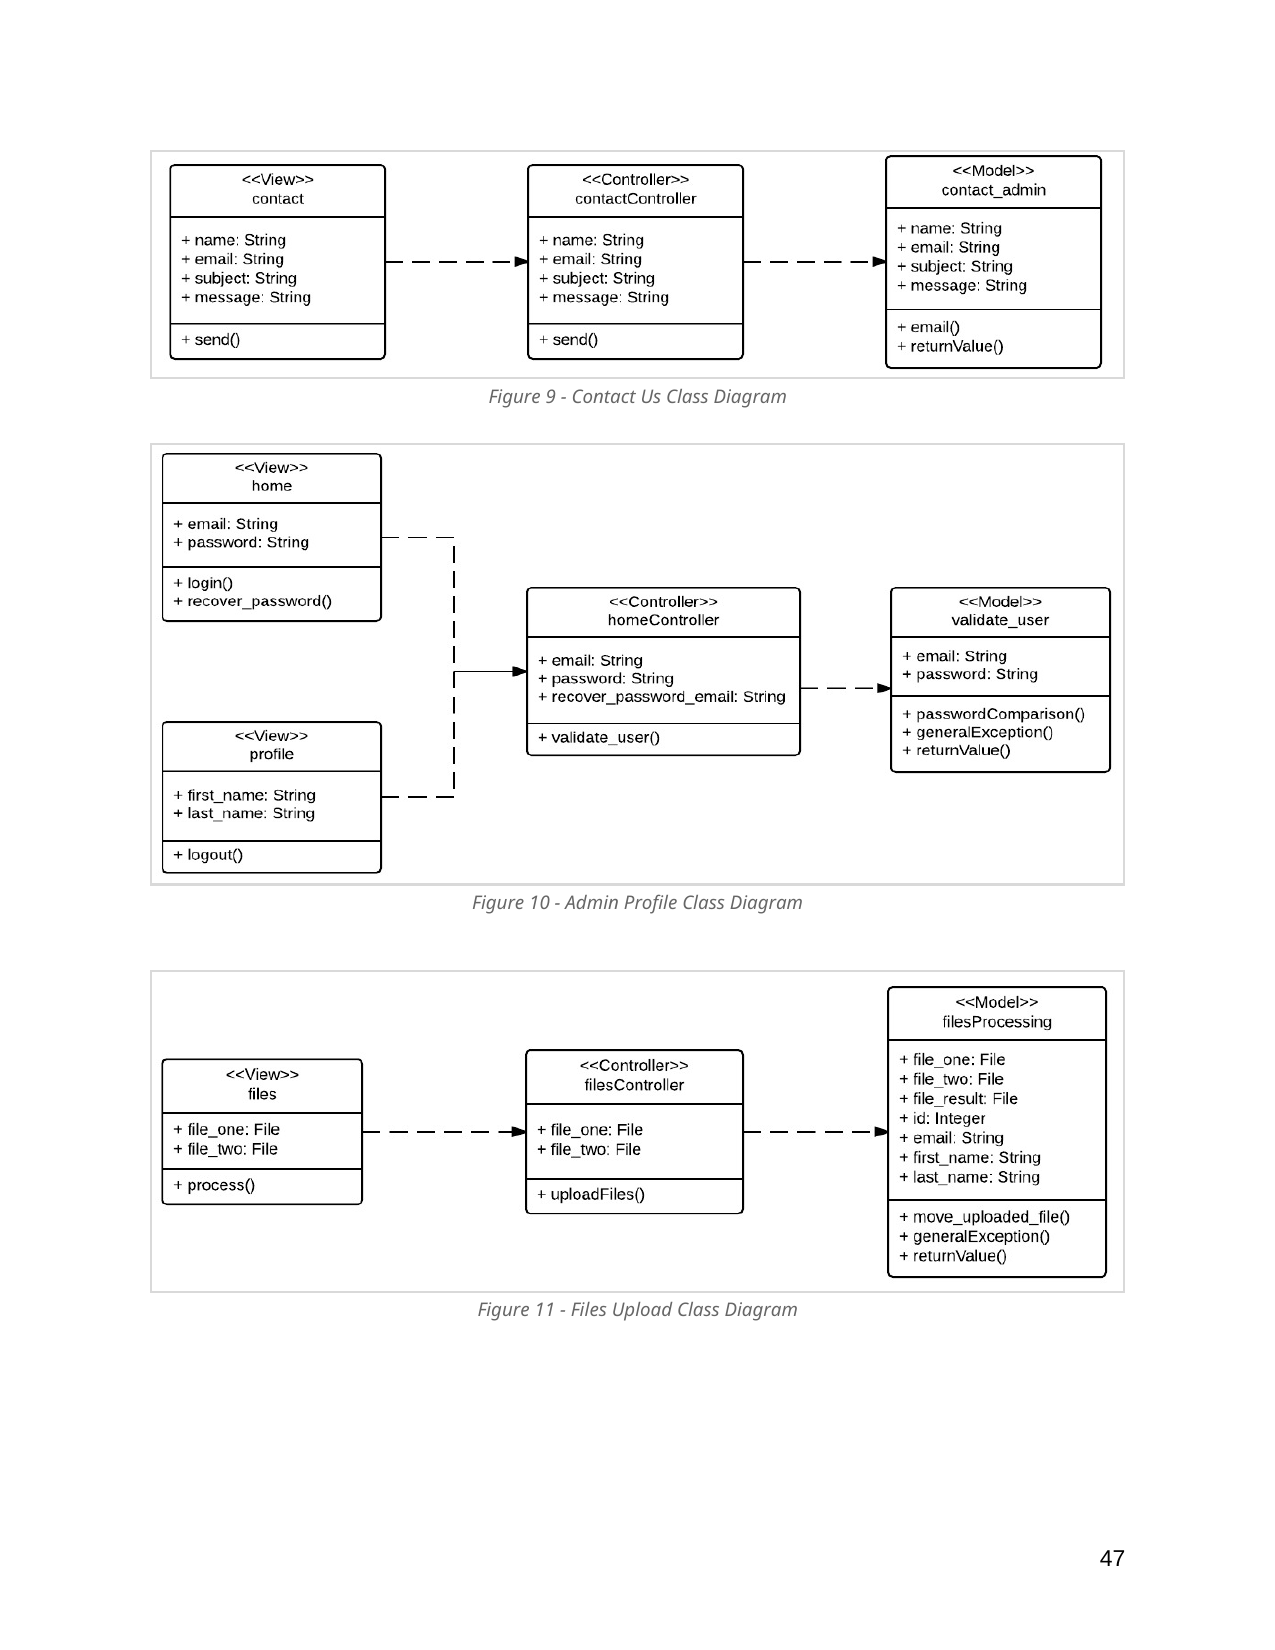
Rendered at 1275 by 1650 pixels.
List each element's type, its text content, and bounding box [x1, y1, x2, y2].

text Figure 9 - Contact Us Class Diagram [150, 383, 1125, 408]
subtitle Figure 10 - Admin Profile Class Diagram [150, 889, 1125, 915]
picture [152, 972, 1123, 1291]
picture [152, 152, 1123, 377]
picture [152, 445, 1123, 883]
text Figure 11 - Files Upload Class Diagram [150, 1296, 1125, 1322]
